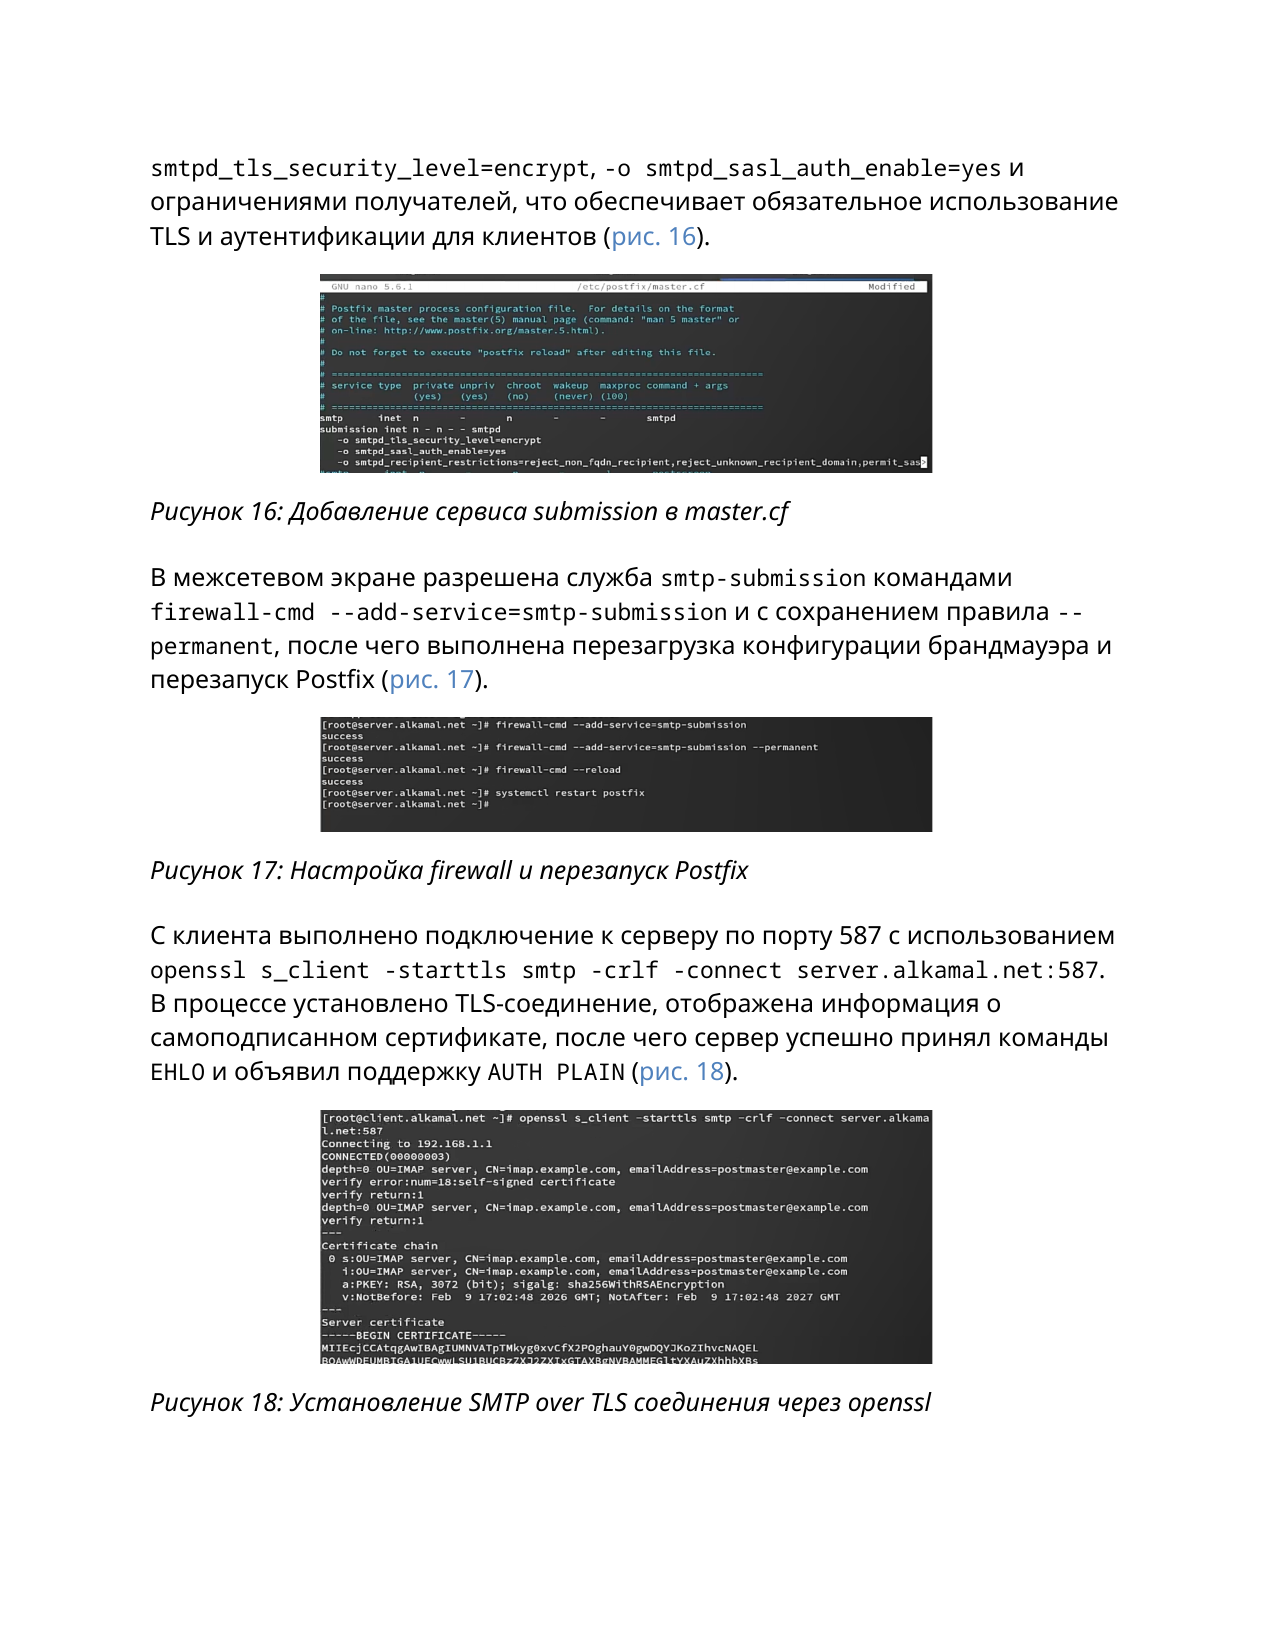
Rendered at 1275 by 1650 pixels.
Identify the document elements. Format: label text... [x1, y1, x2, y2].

text С клиента выполнено подключение к серверу по порту 587 с использованием openssl s_client -starttls smtp -crlf -connect server.alkamal.net:587. В процессе установлено TLS-соединение, отображена информация о самоподписанном сертификате, после чего сервер успешно принял команды EHLO и объявил поддержку AUTH PLAIN (рис. 18). [150, 918, 1125, 1088]
table_header Рисунок 16: Добавление сервиса submission в master.cf [139, 271, 1114, 540]
text В межсетевом экране разрешена служба smtp-submission командами firewall-cmd --add-service=smtp-submission и с сохранением правила --permanent, после чего выполнена перезагрузка конфигурации брандмауэра и перезапуск Postfix (рис. 17). [150, 559, 1125, 695]
picture [320, 274, 933, 473]
picture [320, 1110, 933, 1364]
picture [320, 717, 933, 832]
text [150, 150, 1125, 252]
table_header Рисунок 17: Настройка firewall и перезапуск Postfix [139, 714, 1114, 899]
table_header Рисунок 18: Установление SMTP over TLS соединения через openssl [139, 1107, 1114, 1431]
